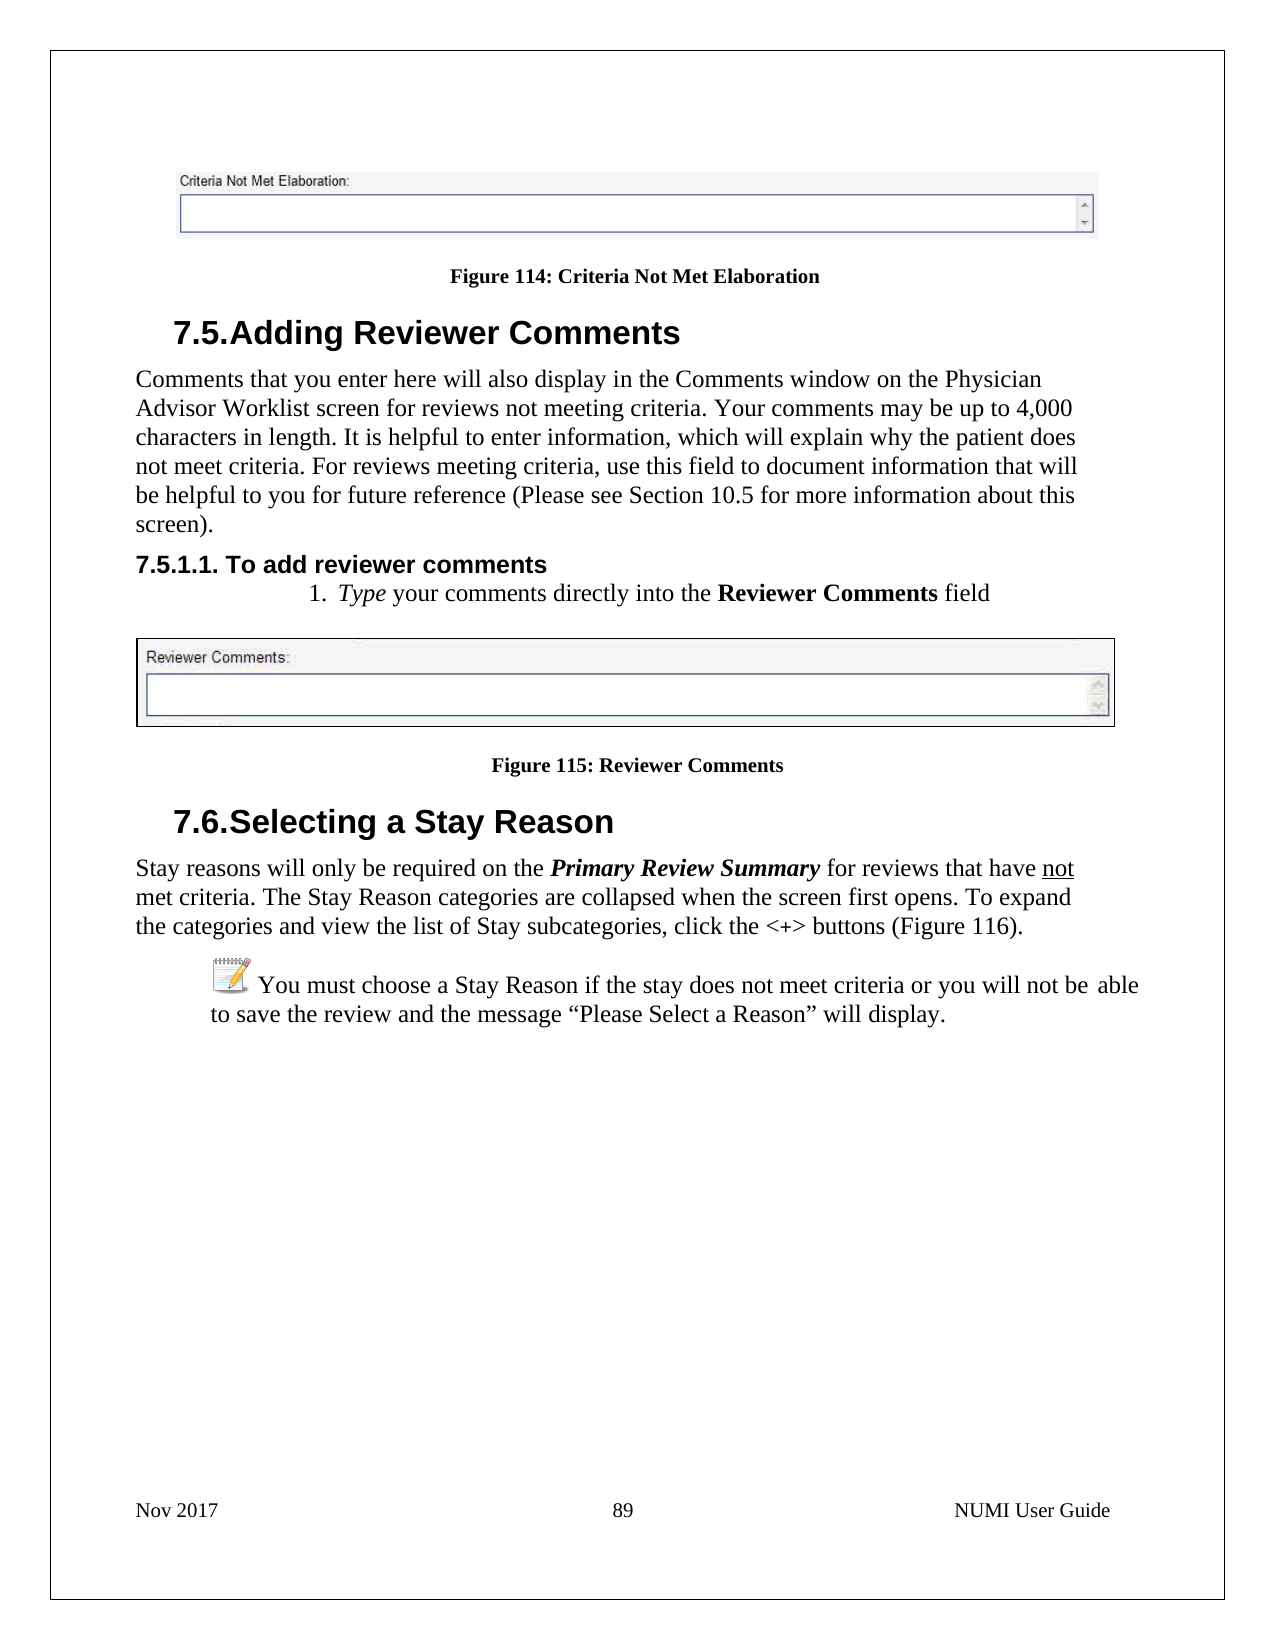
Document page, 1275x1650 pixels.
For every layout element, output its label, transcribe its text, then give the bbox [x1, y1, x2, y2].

text Comments that you enter here will also display in the Comments window on the Physician Advisor Worklist screen for reviews not meeting criteria. Your comments may be up to 4,000 characters in length. It is helpful to enter information, which will explain why the patient does not meet criteria. For reviews meeting criteria, use this field to document information that will be helpful to you for future reference (Please see Section 10.5 for more information about this screen). [135, 364, 1091, 537]
subtitle Adding Reviewer Comments [173, 313, 1139, 351]
text You must choose a Stay Reason if the stay does not meet criteria or you will not be able to save the review and the message “Please Select a Reason” will display. [210, 953, 1139, 1028]
subtitle Selecting a Stay Reason [173, 802, 1139, 841]
picture [175, 172, 1100, 239]
picture [210, 953, 252, 994]
text Stay reasons will only be required on the Primary Review Summary for reviews that have not met criteria. The Stay Reason categories are collapsed when the screen first opens. To expand the categories and view the list of Stay subcategories, click the <+> buttons (Figure 116). [135, 853, 1091, 941]
text Figure : Reviewer Comments [135, 753, 1139, 777]
list Type your comments directly into the Reviewer Comments field [308, 579, 1139, 608]
text Figure : Criteria Not Met Elaboration [135, 264, 1139, 288]
subtitle To add reviewer comments [135, 550, 1139, 579]
picture [138, 639, 1113, 726]
